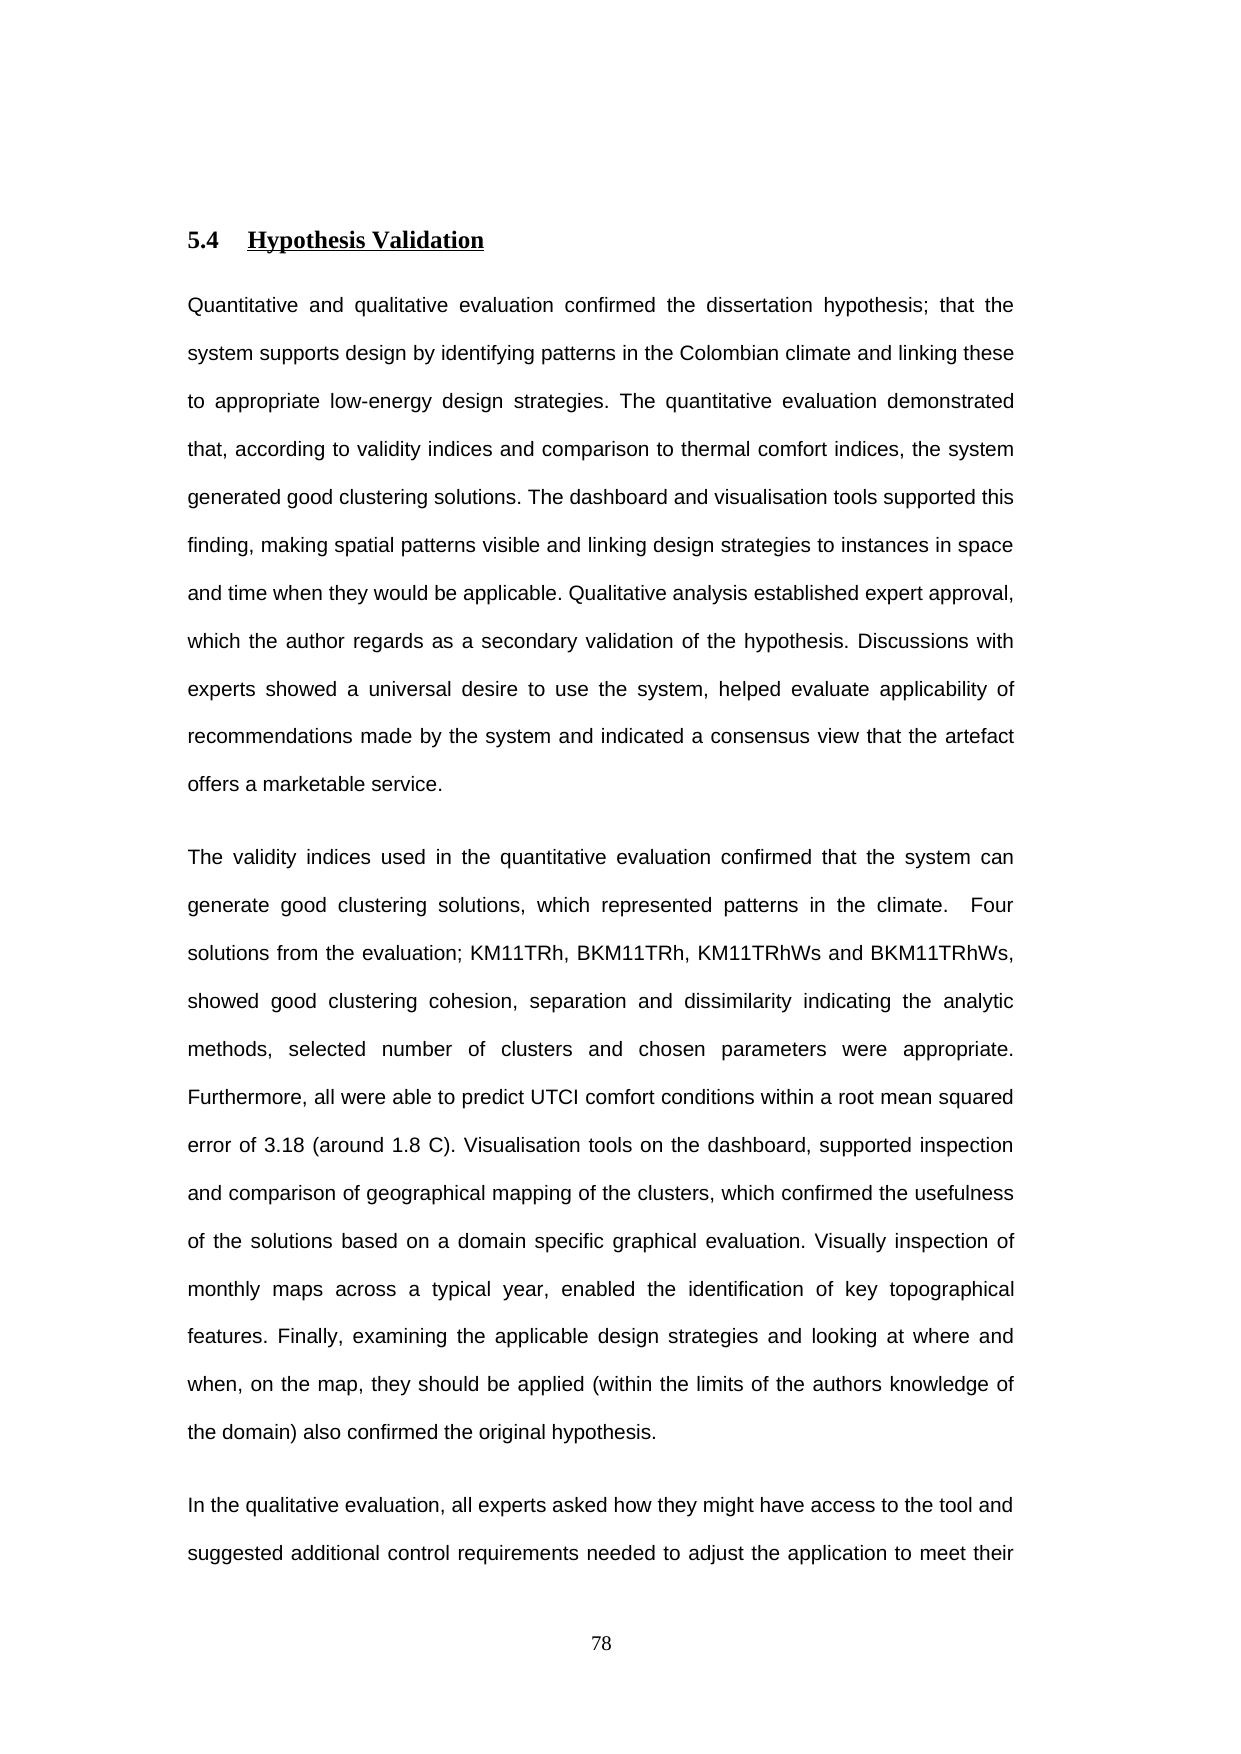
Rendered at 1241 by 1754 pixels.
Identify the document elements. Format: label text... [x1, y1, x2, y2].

text The validity indices used in the quantitative evaluation confirmed that the system can generate good clustering solutions, which represented patterns in the climate. Four solutions from the evaluation; KM11TRh, BKM11TRh, KM11TRhWs and BKM11TRhWs, showed good clustering cohesion, separation and dissimilarity indicating the analytic methods, selected number of clusters and chosen parameters were appropriate. Furthermore, all were able to predict UTCI comfort conditions within a root mean squared error of 3.18 (around 1.8 C). Visualisation tools on the dashboard, supported inspection and comparison of geographical mapping of the clusters, which confirmed the usefulness of the solutions based on a domain specific graphical evaluation. Visually inspection of monthly maps across a typical year, enabled the identification of key topographical features. Finally, examining the applicable design strategies and looking at where and when, on the map, they should be applied (within the limits of the authors knowledge of the domain) also confirmed the original hypothesis. [187, 845, 1015, 1444]
text Quantitative and qualitative evaluation confirmed the dissertation hypothesis; that the system supports design by identifying patterns in the Colombian climate and linking these to appropriate low-energy design strategies. The quantitative evaluation demonstrated that, according to validity indices and comparison to thermal comfort indices, the system generated good clustering solutions. The dashboard and visualisation tools supported this finding, making spatial patterns visible and linking design strategies to instances in space and time when they would be applicable. Qualitative analysis established expert approval, which the author regards as a secondary validation of the hypothesis. Discussions with experts showed a universal desire to use the system, helped evaluate applicability of recommendations made by the system and indicated a consensus view that the artefact offers a marketable service. [187, 293, 1015, 796]
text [187, 1493, 1015, 1565]
subtitle Hypothesis Validation [187, 225, 1015, 254]
